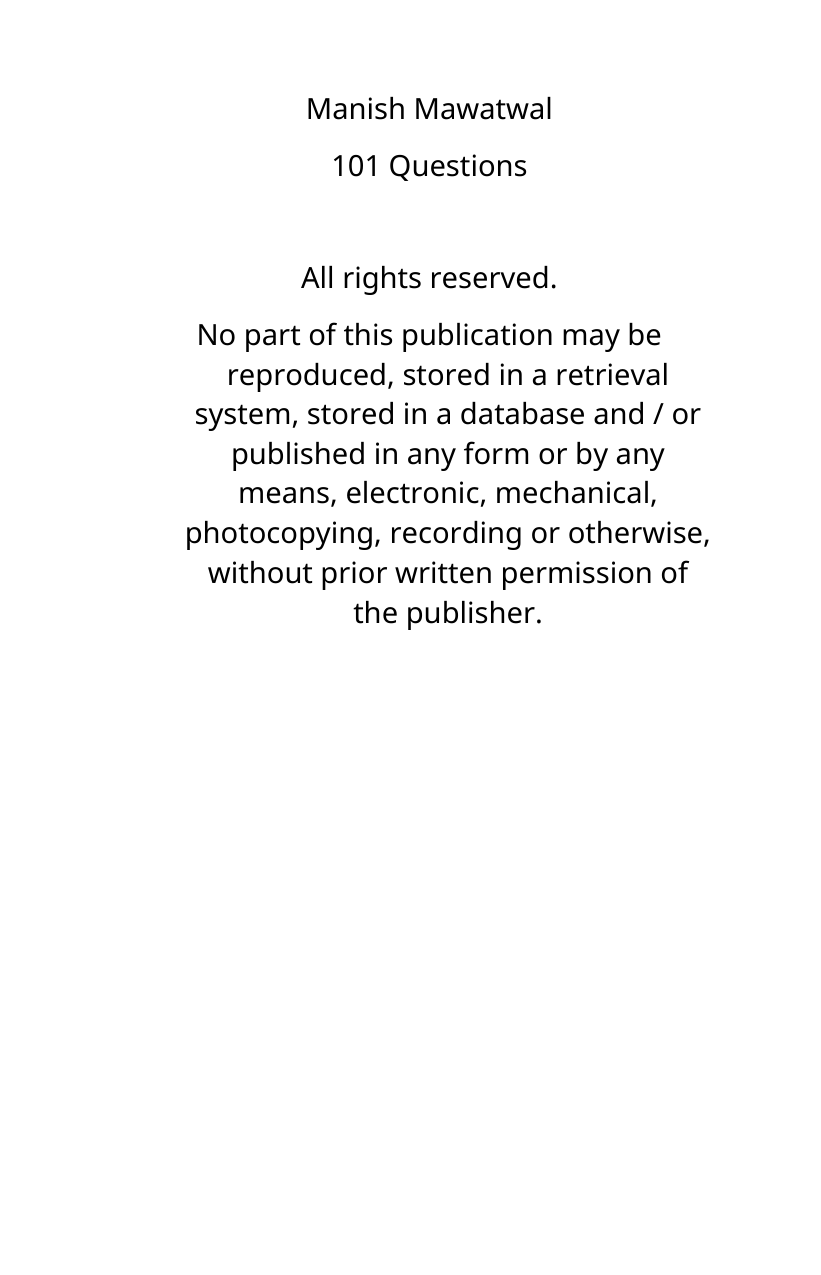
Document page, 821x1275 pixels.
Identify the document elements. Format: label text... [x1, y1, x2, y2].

text No part of this publication may be reproduced, stored in a retrieval system, stored in a database and / or published in any form or by any means, electronic, mechanical, photocopying, recording or otherwise, without prior written permission of the publisher. [144, 314, 714, 632]
text Manish Mawatwal [144, 89, 714, 128]
text All rights reserved. [144, 258, 714, 297]
text 101 Questions [144, 145, 714, 185]
